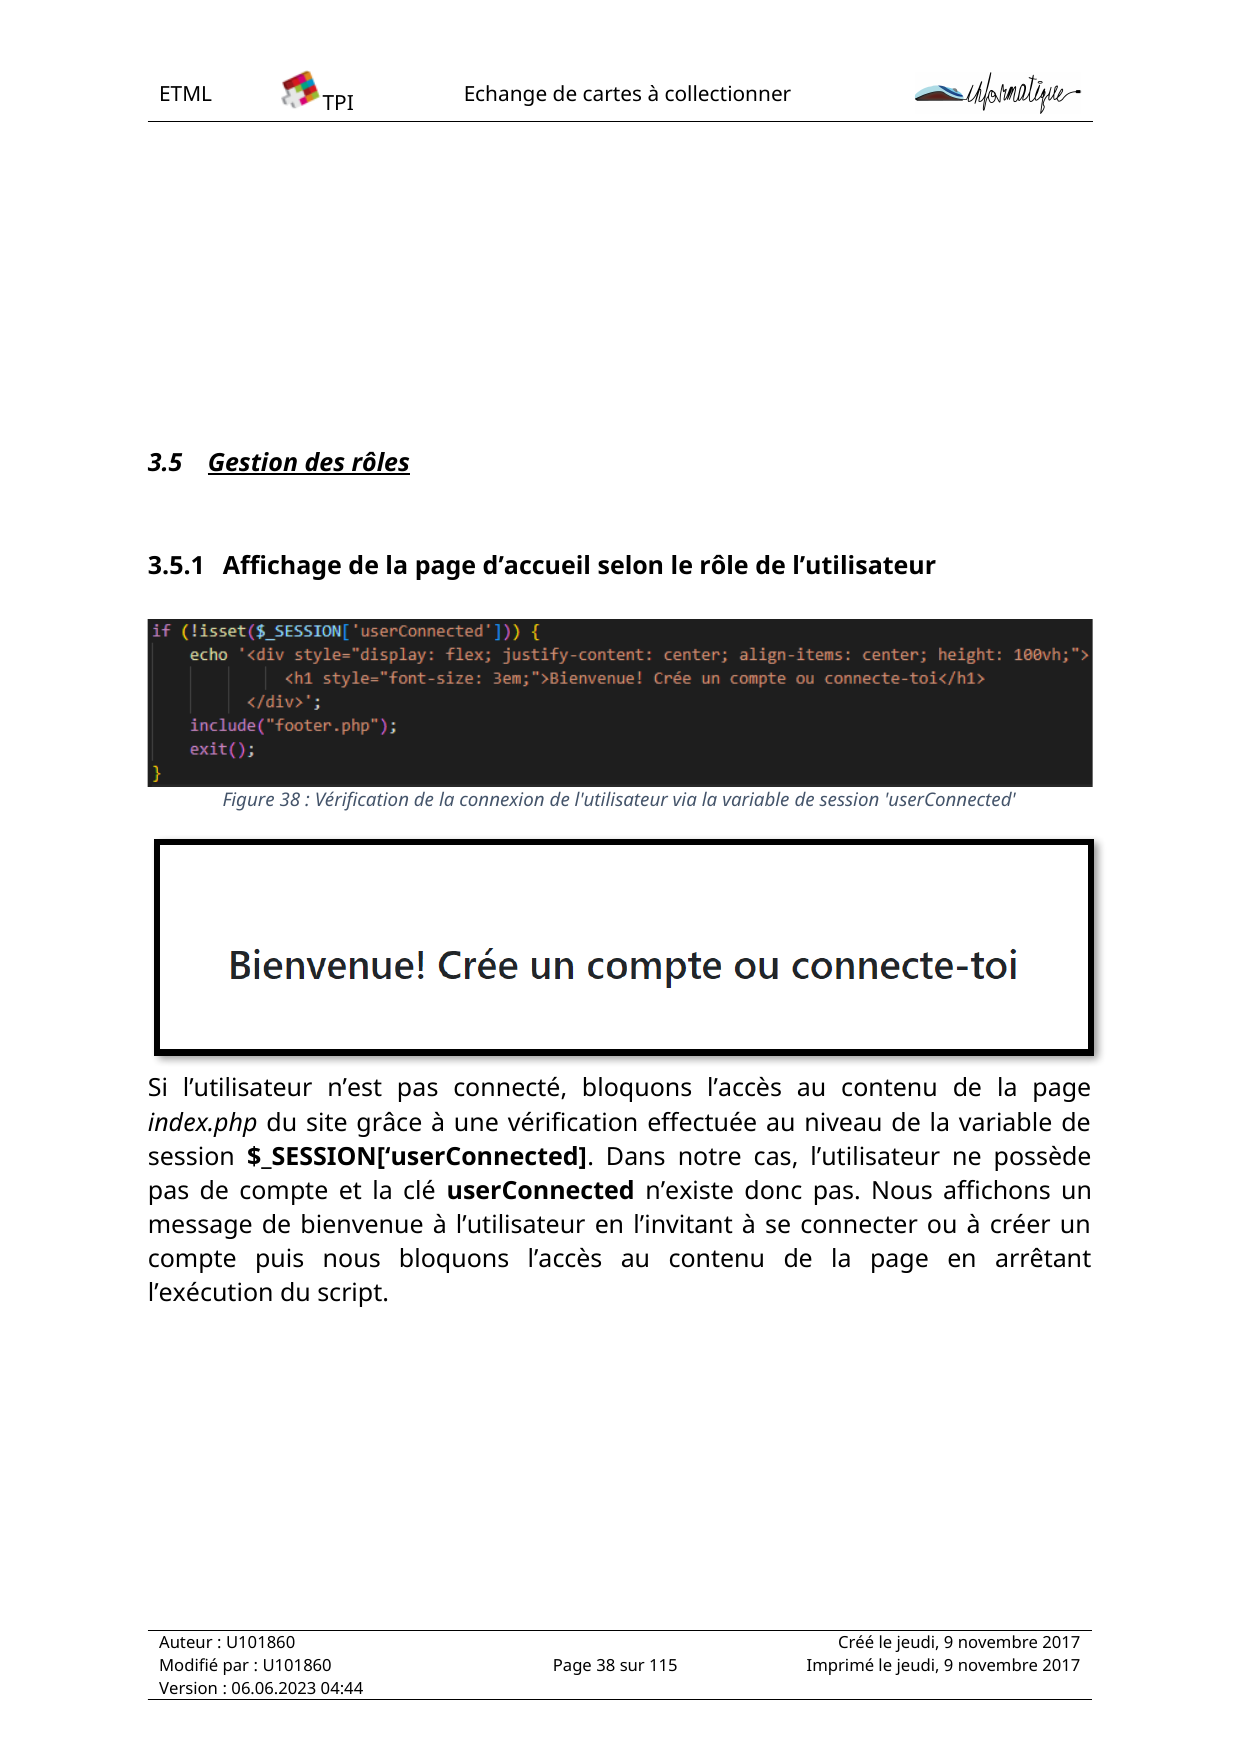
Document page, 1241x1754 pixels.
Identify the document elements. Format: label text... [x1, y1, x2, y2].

picture [160, 845, 1088, 1049]
text Figure 38 : Vérification de la connexion de l'utilisateur via la variable de session 'userConnected' [148, 787, 1092, 812]
subtitle Gestion des rôles [148, 445, 1092, 479]
subtitle Affichage de la page d’accueil selon le rôle de l’utilisateur [148, 547, 1092, 582]
text Si l’utilisateur n’est pas connecté, bloquons l’accès au contenu de la page index.php du site grâce à une vérification effectuée au niveau de la variable de session $_SESSION[‘userConnected]. Dans notre cas, l’utilisateur ne possède pas de compte et la clé userConnected n’existe donc pas. Nous affichons un message de bienvenue à l’utilisateur en l’invitant à se connecter ou à créer un compte puis nous bloquons l’accès au contenu de la page en arrêtant l’exécution du script. [148, 1070, 1092, 1308]
picture [147, 619, 1093, 787]
picture [276, 69, 323, 111]
